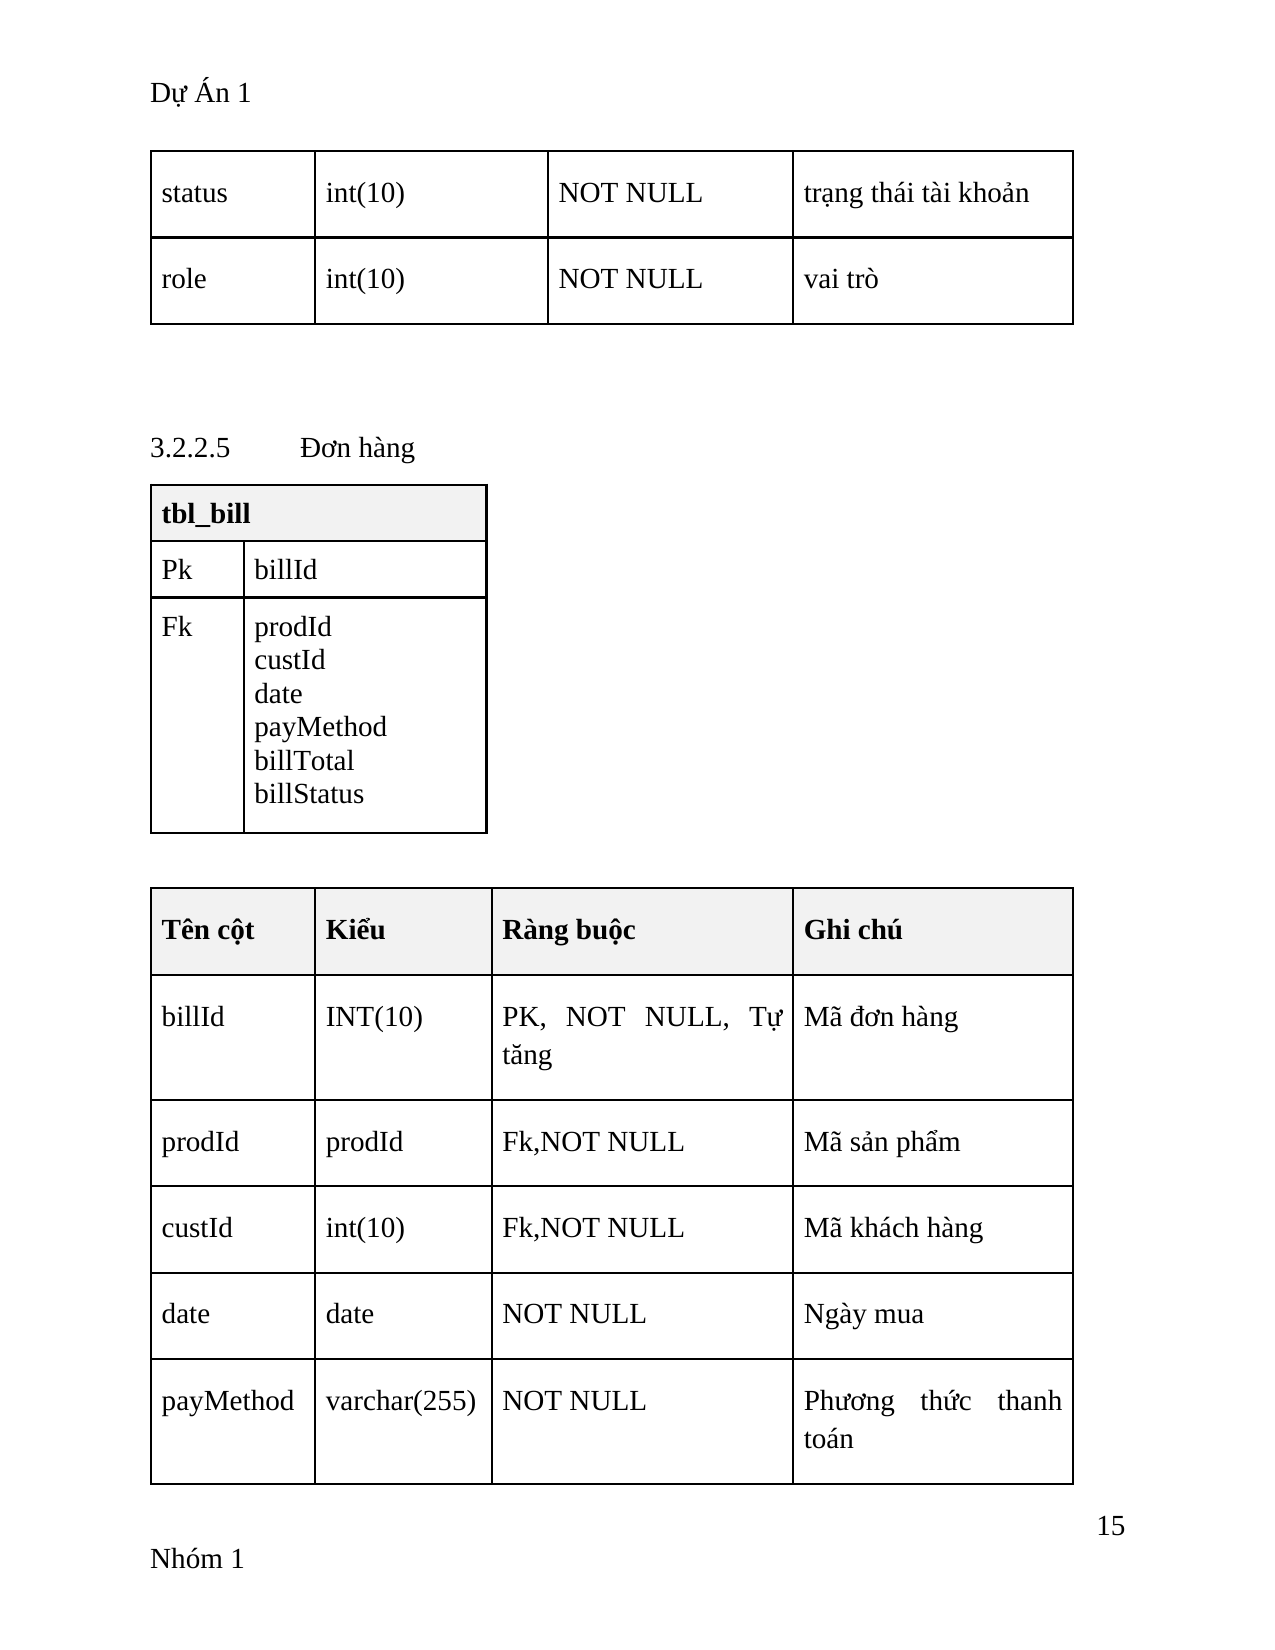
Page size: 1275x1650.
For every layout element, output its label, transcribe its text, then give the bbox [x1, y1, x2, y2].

table_cell Mã khách hàng [794, 1187, 1072, 1272]
table_cell billId [152, 976, 314, 1099]
table_cell role [152, 239, 314, 323]
table_cell trạng thái tài khoản [794, 152, 1072, 236]
table_cell PK, NOT NULL, Tự tăng [493, 976, 792, 1099]
table_cell prodId custId date payMethod billTotal billStatus [245, 599, 485, 832]
table_cell status [152, 152, 314, 236]
table_cell date [152, 1274, 314, 1358]
table_cell prodId [152, 1101, 314, 1185]
table_header tbl_bill [152, 486, 485, 540]
table_cell Pk [152, 542, 243, 596]
table_header Ràng buộc [493, 889, 792, 974]
table_cell NOT NULL [493, 1274, 792, 1358]
table_cell billId [245, 542, 485, 596]
table_cell NOT NULL [493, 1360, 792, 1483]
table_cell NOT NULL [549, 239, 792, 323]
table_cell payMethod [152, 1360, 314, 1483]
table_cell Phương thức thanh toán [794, 1360, 1072, 1483]
table_cell prodId [316, 1101, 491, 1185]
table_cell custId [152, 1187, 314, 1272]
table_cell int(10) [316, 1187, 491, 1272]
table_cell Fk,NOT NULL [493, 1101, 792, 1185]
table_cell Mã sản phẩm [794, 1101, 1072, 1185]
table_cell int(10) [316, 239, 547, 323]
table_header Ghi chú [794, 889, 1072, 974]
table_cell Fk,NOT NULL [493, 1187, 792, 1272]
table_cell date [316, 1274, 491, 1358]
table_header Tên cột [152, 889, 314, 974]
table_cell int(10) [316, 152, 547, 236]
table_cell Mã đơn hàng [794, 976, 1072, 1099]
table_cell NOT NULL [549, 152, 792, 236]
table_cell Fk [152, 599, 243, 832]
table_cell varchar(255) [316, 1360, 491, 1483]
table_header Kiểu [316, 889, 491, 974]
table_cell INT(10) [316, 976, 491, 1099]
table_cell Ngày mua [794, 1274, 1072, 1358]
table_cell vai trò [794, 239, 1072, 323]
